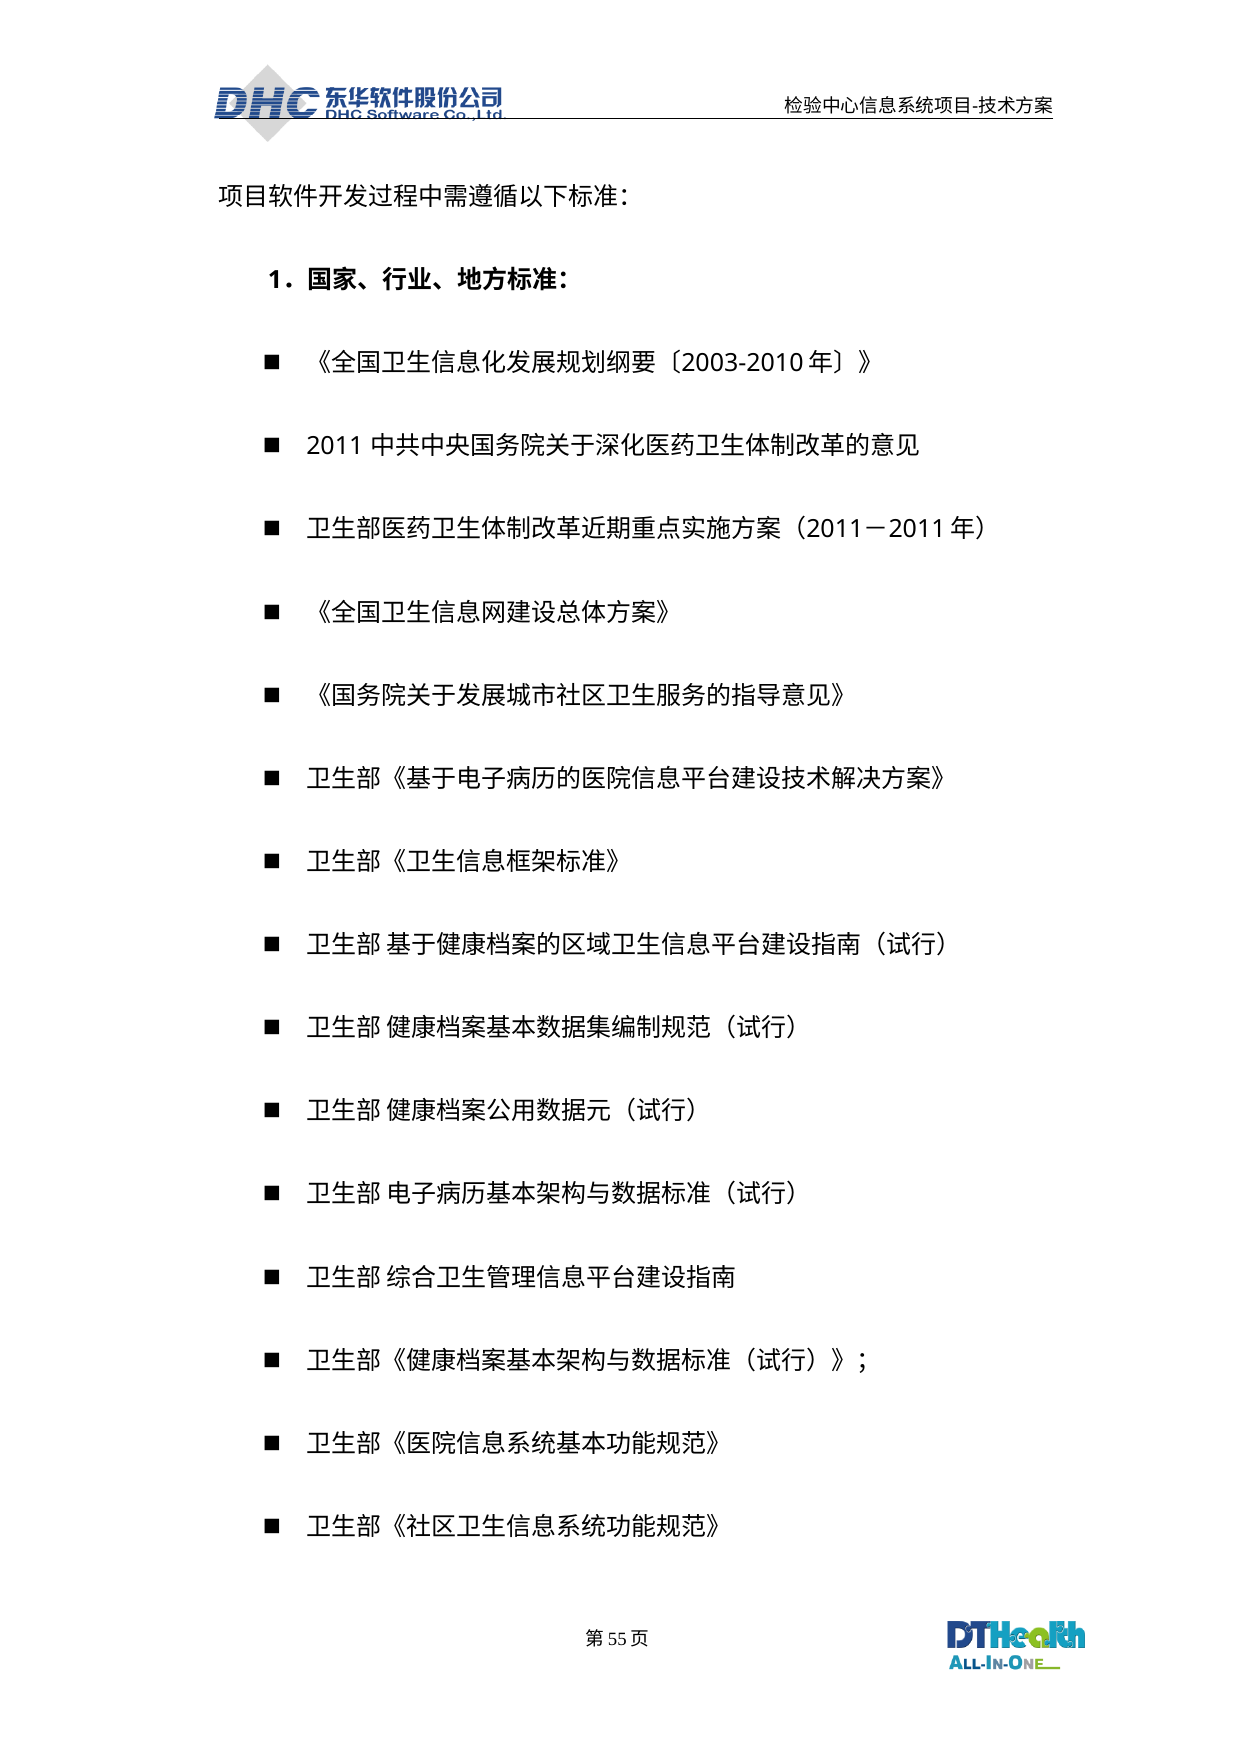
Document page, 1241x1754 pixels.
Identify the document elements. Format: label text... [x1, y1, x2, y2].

list 卫生部 基于健康档案的区域卫生信息平台建设指南（试行） [262, 910, 1053, 975]
list 卫生部 健康档案基本数据集编制规范（试行） [262, 993, 1053, 1058]
list 卫生部《卫生信息框架标准》 [262, 827, 1053, 892]
list 卫生部《基于电子病历的医院信息平台建设技术解决方案》 [262, 744, 1053, 809]
list 《全国卫生信息网建设总体方案》 [262, 578, 1053, 643]
list 《国务院关于发展城市社区卫生服务的指导意见》 [262, 661, 1053, 726]
list 卫生部《社区卫生信息系统功能规范》 [262, 1492, 1053, 1557]
list 《全国卫生信息化发展规划纲要〔2003-2010年〕》 [262, 328, 1053, 393]
picture [214, 64, 506, 142]
picture [947, 1653, 1061, 1670]
list 卫生部《健康档案基本架构与数据标准（试行）》； [262, 1326, 1053, 1391]
list 卫生部医药卫生体制改革近期重点实施方案（2011－2011年） [262, 494, 1053, 559]
list 2011 中共中央国务院关于深化医药卫生体制改革的意见 [262, 411, 1053, 476]
picture [947, 1621, 1085, 1648]
list 卫生部《医院信息系统基本功能规范》 [262, 1409, 1053, 1474]
text 1．国家、行业、地方标准： [218, 245, 1053, 310]
list 卫生部 综合卫生管理信息平台建设指南 [262, 1243, 1053, 1308]
list 卫生部 电子病历基本架构与数据标准（试行） [262, 1159, 1053, 1224]
list 卫生部 健康档案公用数据元（试行） [262, 1076, 1053, 1141]
